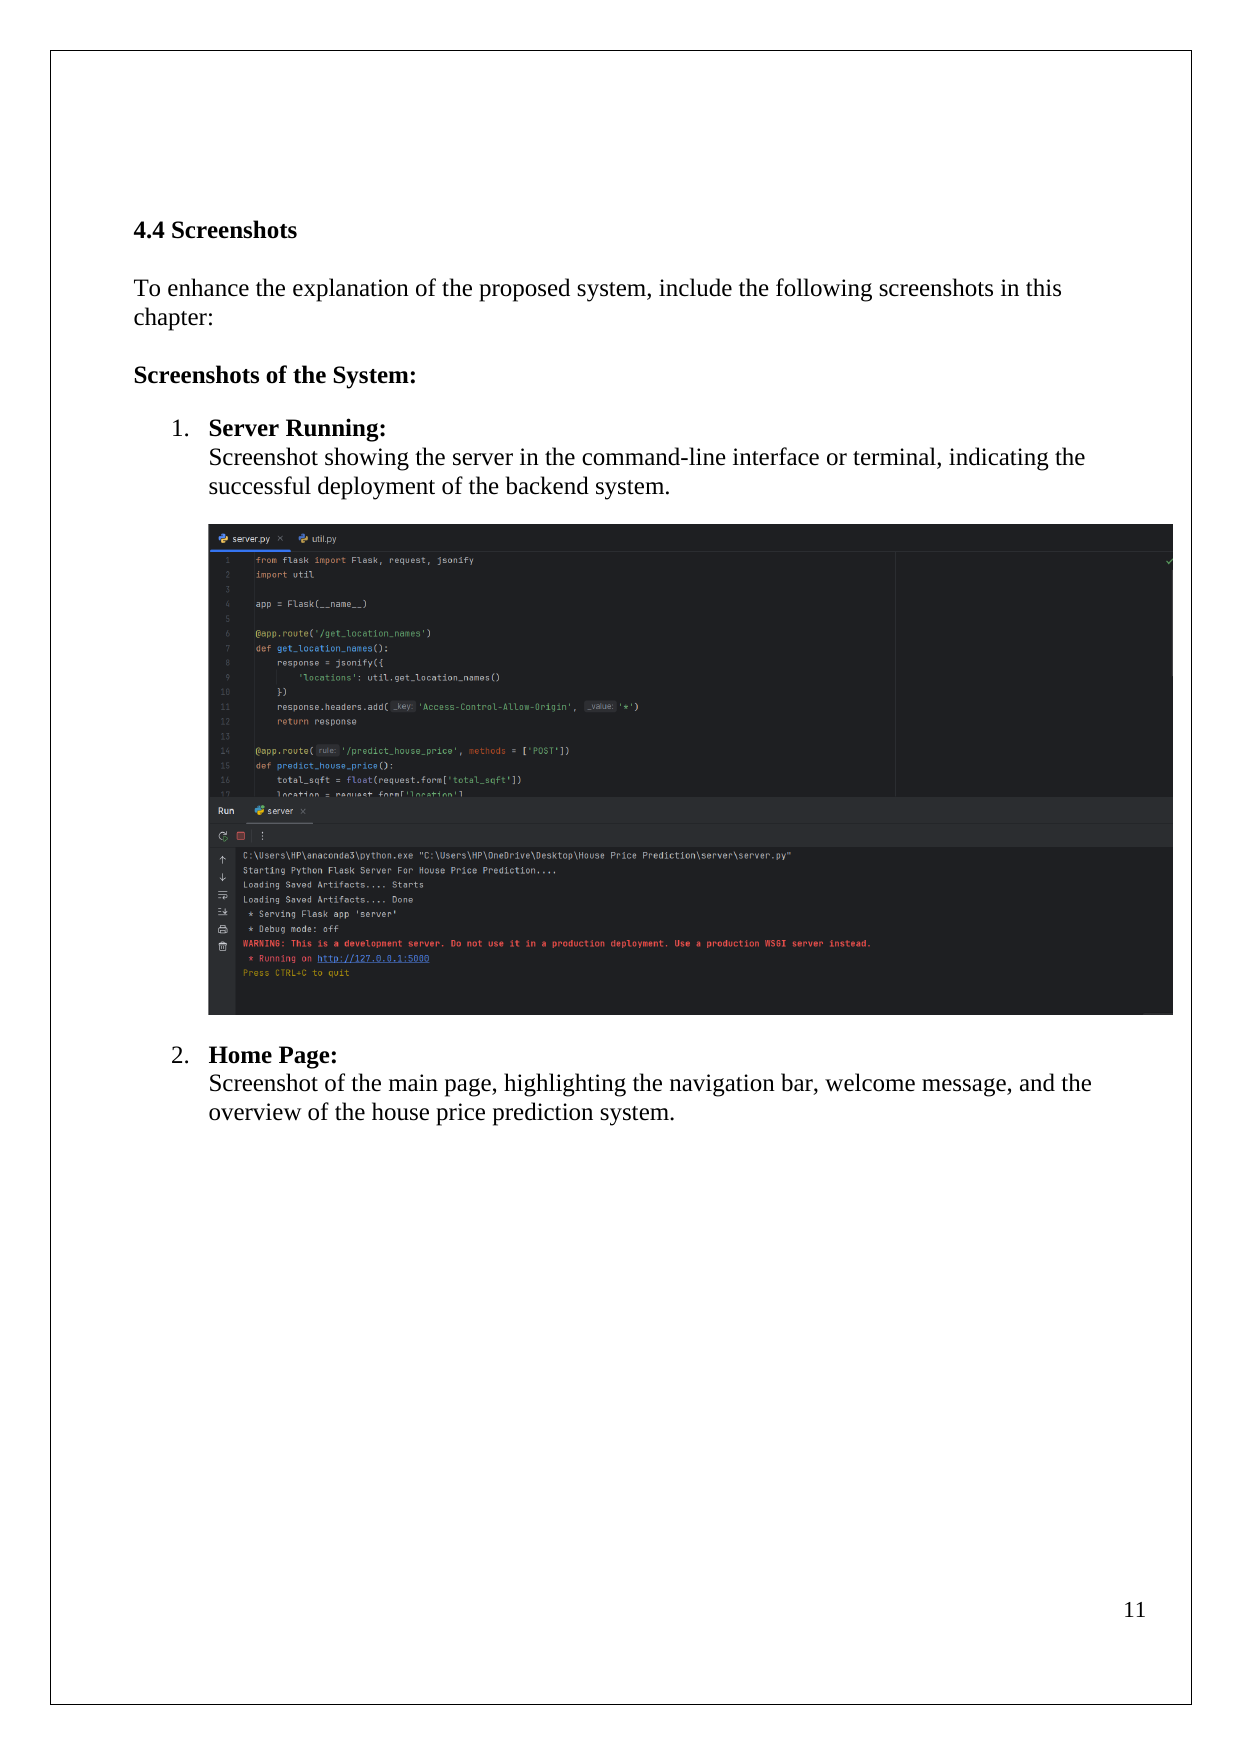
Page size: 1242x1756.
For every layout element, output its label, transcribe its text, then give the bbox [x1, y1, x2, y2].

list Server Running: Screenshot showing the server in the command-line interface or terminal, indicating the successful deployment of the backend system. [171, 413, 1146, 500]
subtitle Screenshots of the System: [133, 360, 1146, 388]
text To enhance the explanation of the proposed system, include the following screenshots in this chapter: [133, 273, 1146, 331]
subtitle 4.4 Screenshots [133, 215, 1108, 244]
picture [208, 524, 1173, 1015]
list Home Page: Screenshot of the main page, highlighting the navigation bar, welcome message, and the overview of the house price prediction system. [171, 1040, 1146, 1155]
